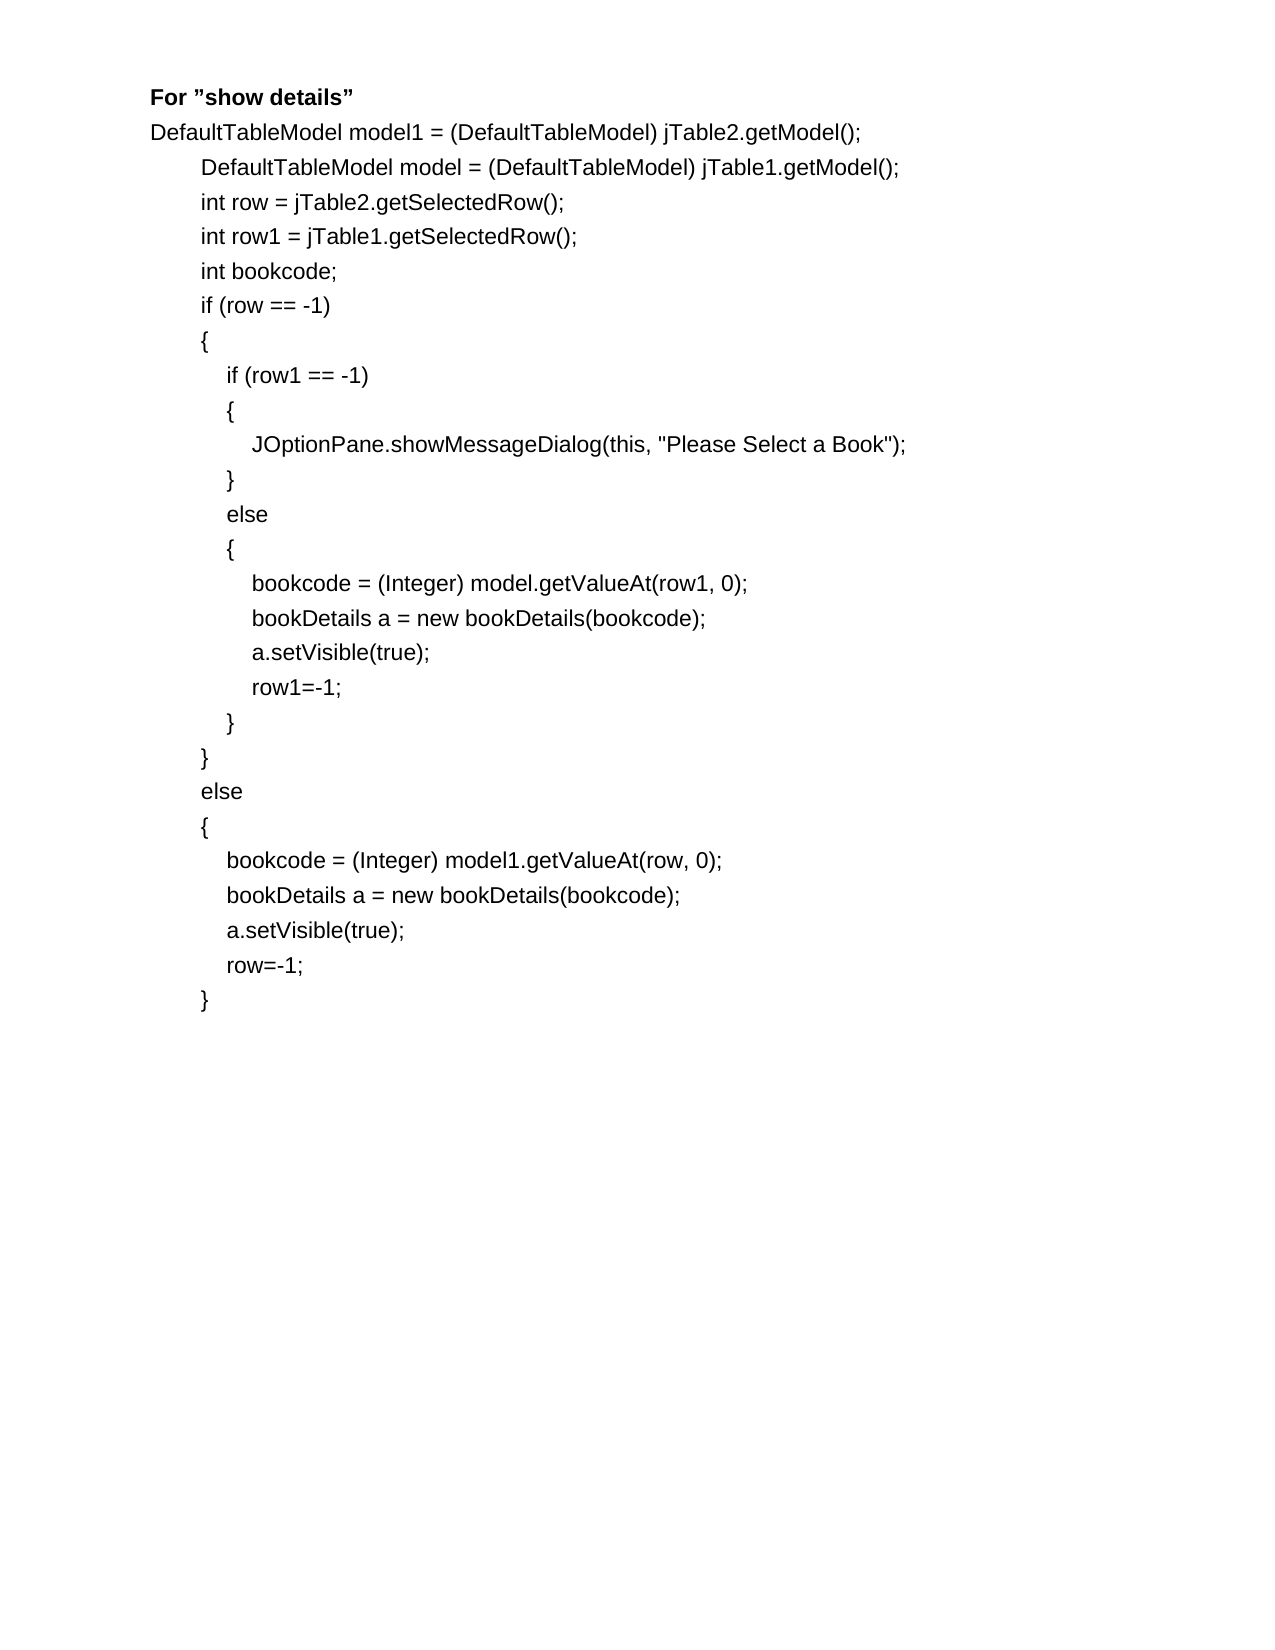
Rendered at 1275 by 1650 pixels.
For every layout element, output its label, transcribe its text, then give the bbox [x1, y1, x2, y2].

text bookcode = (Integer) model.getValueAt(row1, 0); [150, 570, 1125, 596]
text } [150, 466, 1125, 492]
text if (row == -1) [150, 292, 1125, 319]
text else [150, 778, 1125, 804]
text int bookcode; [150, 258, 1125, 284]
text row=-1; [150, 952, 1125, 978]
text bookDetails a = new bookDetails(bookcode); [150, 605, 1125, 631]
text } [150, 709, 1125, 735]
text } [150, 743, 1125, 770]
text DefaultTableModel model = (DefaultTableModel) jTable1.getModel(); [150, 154, 1125, 180]
text DefaultTableModel model1 = (DefaultTableModel) jTable2.getModel(); [150, 119, 1125, 145]
text JOptionPane.showMessageDialog(this, "Please Select a Book"); [150, 431, 1125, 458]
text { [150, 813, 1125, 839]
text { [150, 535, 1125, 562]
text a.setVisible(true); [150, 917, 1125, 943]
text int row = jTable2.getSelectedRow(); [150, 188, 1125, 215]
text bookcode = (Integer) model1.getValueAt(row, 0); [150, 847, 1125, 874]
text { [150, 327, 1125, 353]
text } [150, 986, 1125, 1013]
text For ”show details” [150, 84, 1125, 111]
text { [150, 397, 1125, 423]
text row1=-1; [150, 674, 1125, 700]
text if (row1 == -1) [150, 362, 1125, 388]
text bookDetails a = new bookDetails(bookcode); [150, 882, 1125, 908]
text a.setVisible(true); [150, 639, 1125, 666]
text int row1 = jTable1.getSelectedRow(); [150, 223, 1125, 249]
text else [150, 501, 1125, 527]
